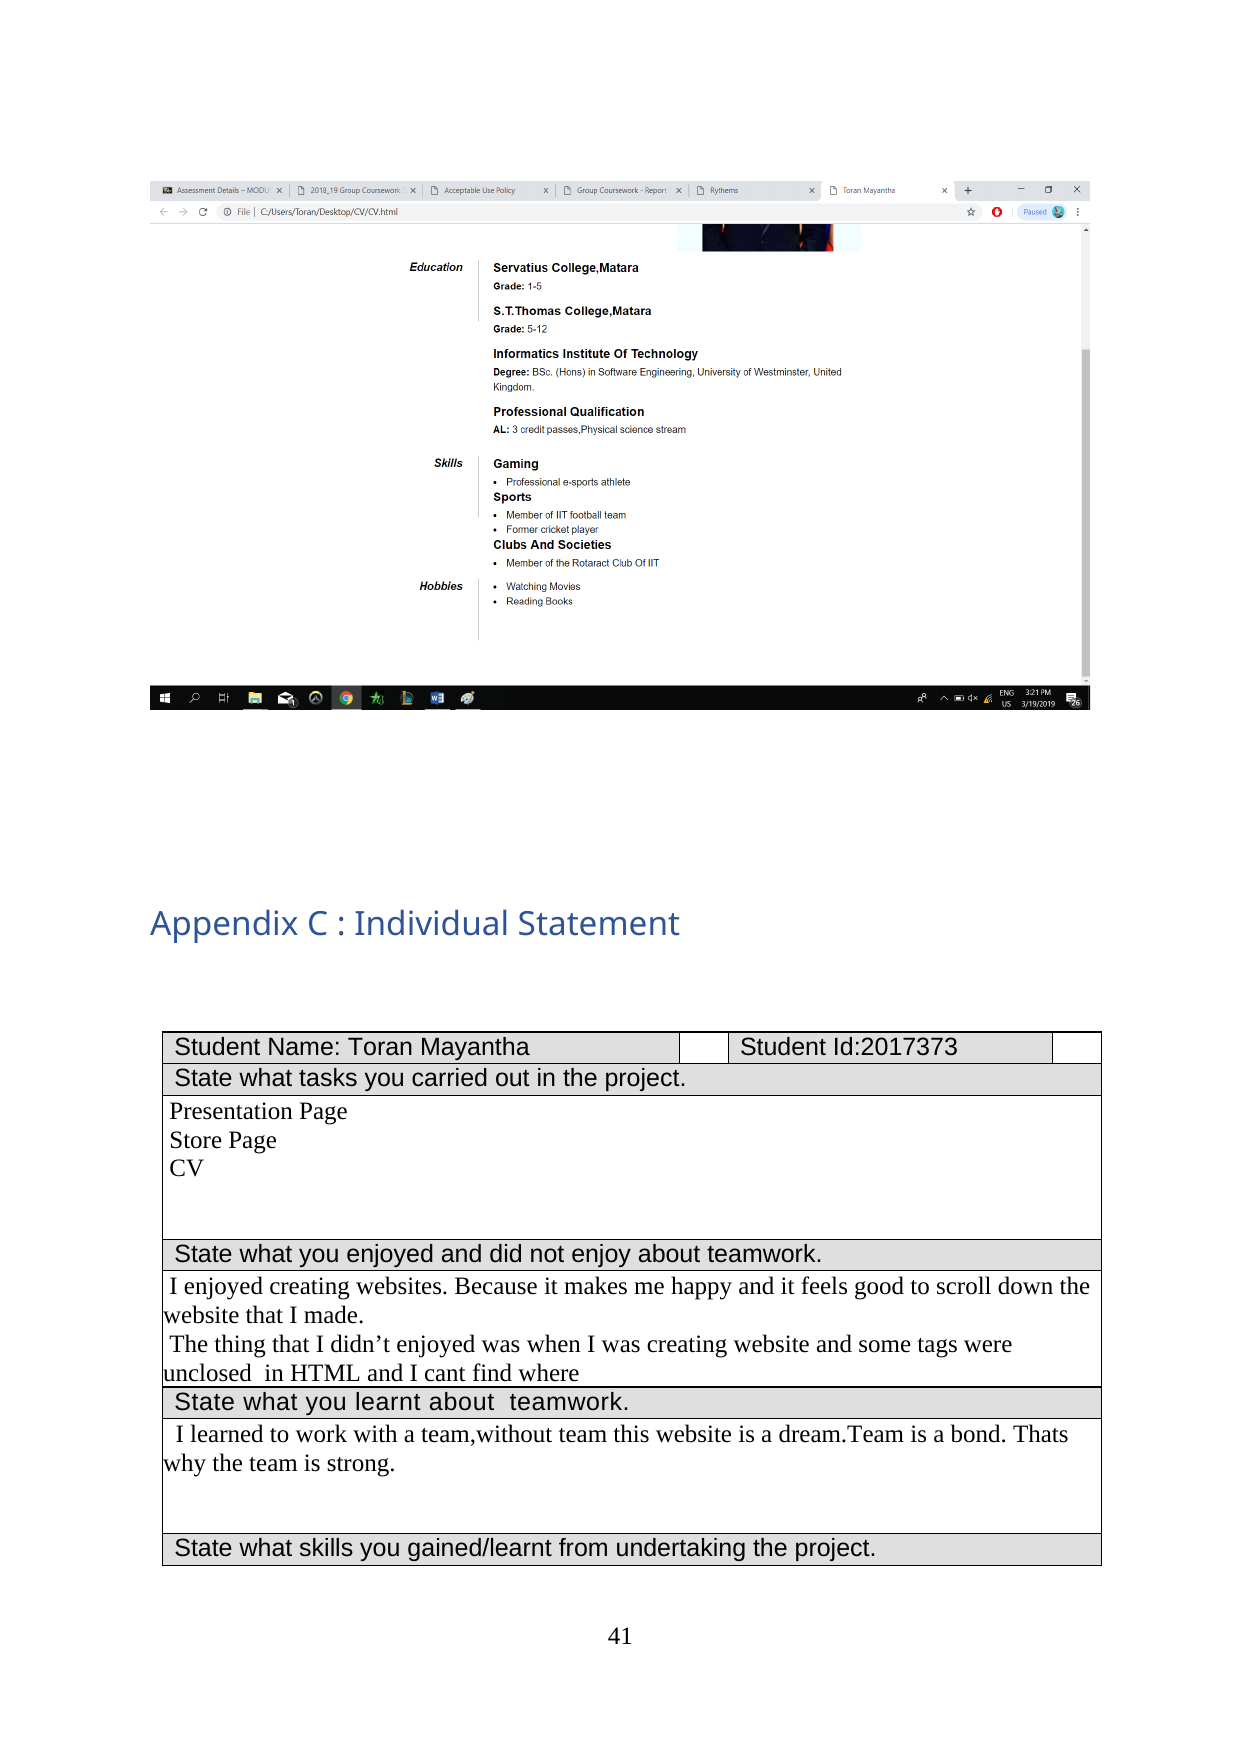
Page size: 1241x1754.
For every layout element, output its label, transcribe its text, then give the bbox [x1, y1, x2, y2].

table_header Student Name: Toran Mayantha [163, 1033, 679, 1063]
table_cell State what skills you gained/learnt from undertaking the project. [163, 1534, 1101, 1565]
picture [150, 181, 1091, 710]
table_cell Presentation Page Store Page CV [163, 1096, 1101, 1238]
table_cell State what you enjoyed and did not enjoy about teamwork. [163, 1240, 1101, 1270]
table_header [680, 1033, 728, 1063]
table_header Student Id:2017373 [729, 1033, 1052, 1063]
text Appendix C : Individual Statement [150, 900, 1090, 946]
table_cell State what tasks you carried out in the project. [163, 1064, 1101, 1095]
table_cell State what you learnt about teamwork. [163, 1388, 1101, 1418]
table_cell I enjoyed creating websites. Because it makes me happy and it feels good to scroll down the website that I made. The thing that I didn’t enjoyed was when I was creating website and some tags were unclosed in HTML and I cant find where [163, 1271, 1101, 1386]
table_cell I learned to work with a team,without team this website is a dream.Team is a bond. Thats why the team is strong. [163, 1419, 1101, 1533]
table_header [1053, 1033, 1101, 1063]
